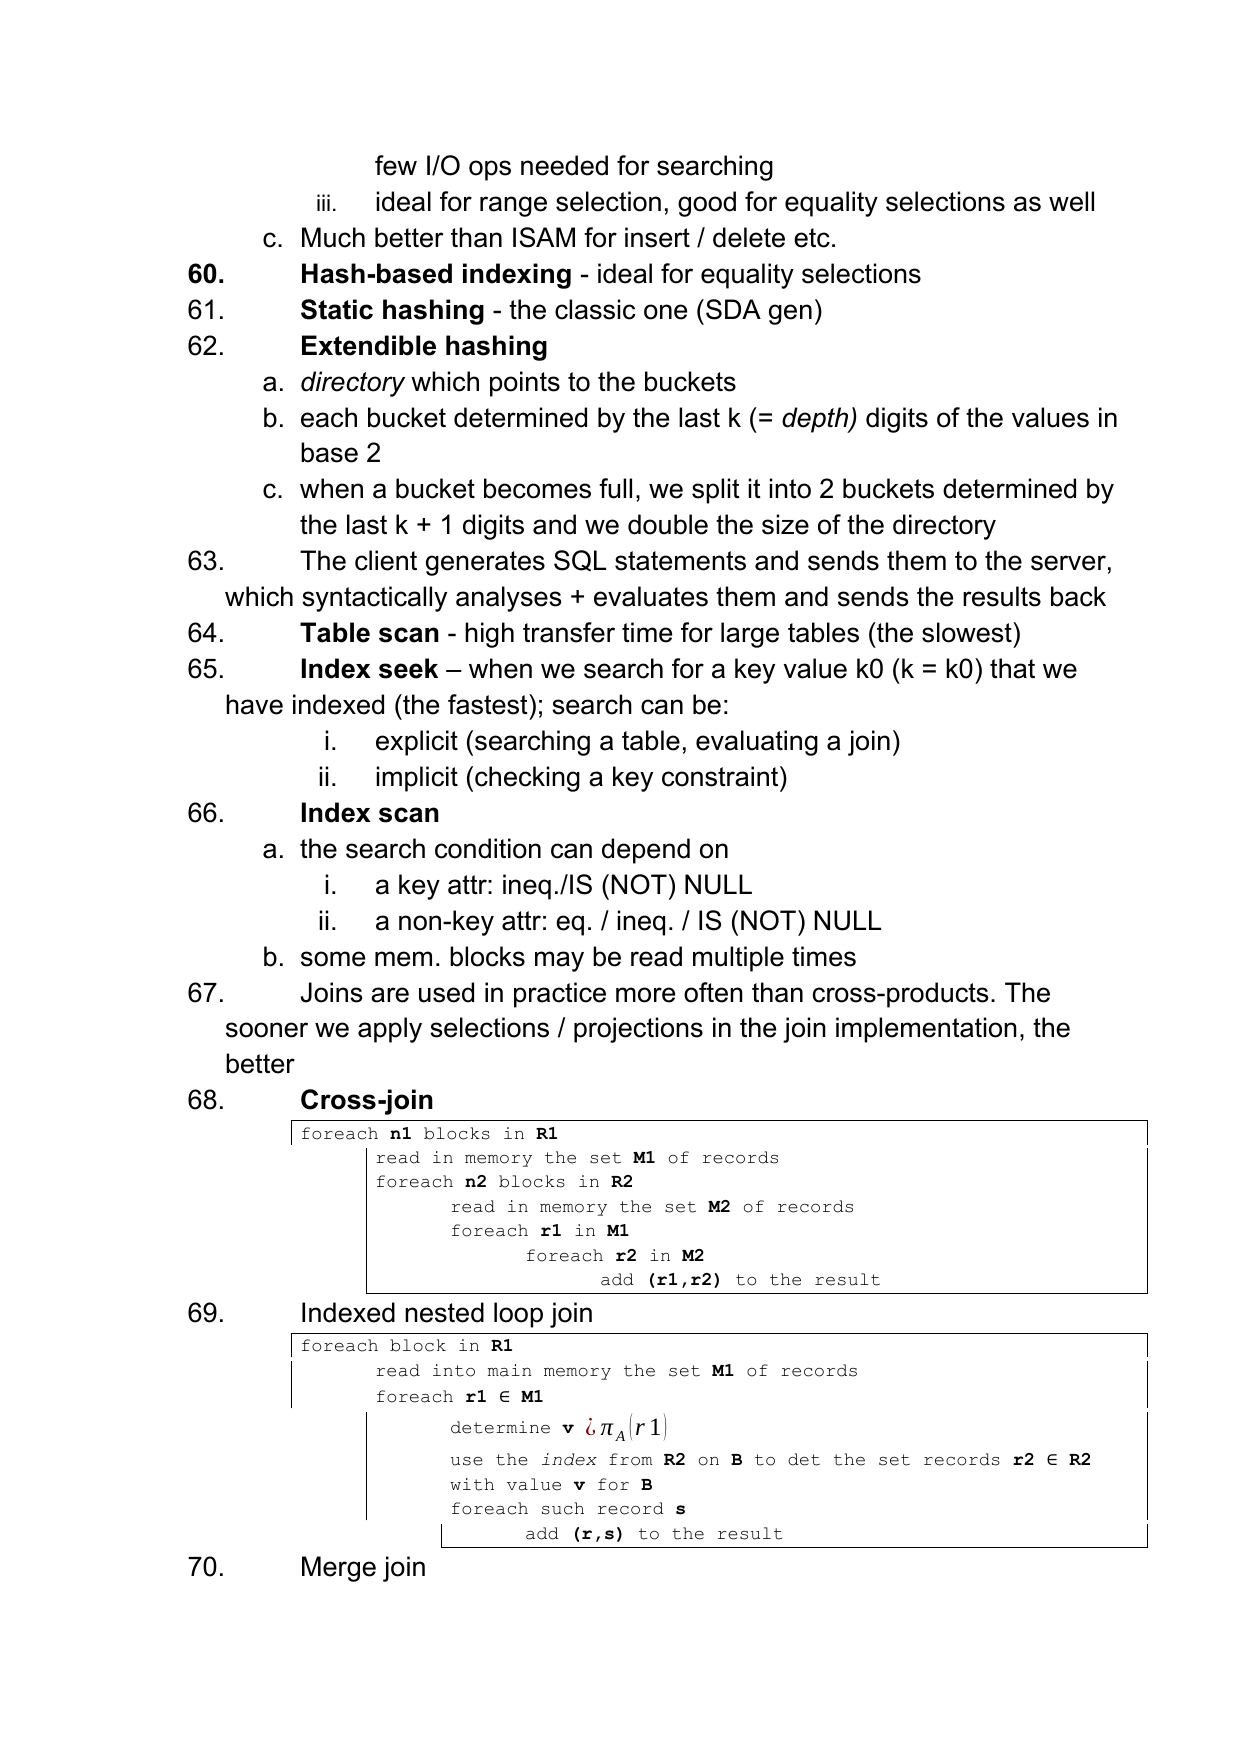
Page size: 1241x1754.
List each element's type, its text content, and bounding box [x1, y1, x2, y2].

list when a bucket becomes full, we split it into 2 buckets determined by the last k + 1 digits and we double the size of the directory [262, 473, 1139, 541]
list Much better than ISAM for insert / delete etc. [262, 222, 1139, 253]
list Joins are used in practice more often than cross-products. The sooner we apply selections / projections in the join implementation, the better [187, 977, 1139, 1080]
text read in memory the set M2 of records [367, 1197, 1147, 1218]
text with value v for B [367, 1475, 1147, 1496]
list a non-key attr: eq. / ineq. / IS (NOT) NULL [337, 905, 1090, 936]
list Static hashing - the classic one (SDA gen) [187, 294, 1139, 325]
list Cross-join [187, 1084, 1139, 1116]
list Table scan - high transfer time for large tables (the slowest) [187, 617, 1139, 648]
list Hash-based indexing - ideal for equality selections [187, 258, 1139, 289]
list directory which points to the buckets [262, 366, 1139, 397]
text foreach n1 blocks in R1 [292, 1121, 1147, 1145]
list a key attr: ineq./IS (NOT) NULL [337, 869, 1139, 900]
list some mem. blocks may be read multiple times [262, 941, 1139, 972]
text determine v [367, 1412, 1147, 1445]
list implicit (checking a key constraint) [337, 761, 1139, 792]
text foreach r2 in M2 [367, 1245, 1147, 1267]
list Index seek – when we search for a key value k0 (k = k0) that we have indexed (the fastest); search can be: [187, 653, 1139, 720]
text foreach r1 in M1 [367, 1221, 1147, 1242]
text add (r,s) to the result [441, 1523, 1147, 1547]
list each bucket determined by the last k (= depth) digits of the values in base 2 [262, 402, 1139, 469]
text foreach n2 blocks in R2 [367, 1172, 1147, 1193]
text read in memory the set M1 of records [367, 1148, 1147, 1169]
list Index scan [187, 797, 1139, 828]
text foreach such record s [367, 1499, 1147, 1520]
list The client generates SQL statements and sends them to the server, which syntactically analyses + evaluates them and sends the results back [187, 545, 1139, 612]
list Indexed nested loop join [187, 1297, 1139, 1328]
text read into main memory the set M1 of records [292, 1361, 1147, 1382]
list explicit (searching a table, evaluating a join) [337, 725, 1139, 756]
text few I/O ops needed for searching [375, 150, 1139, 181]
text foreach r1 ∈ M1 [292, 1385, 1147, 1408]
text add (r1,r2) to the result [367, 1270, 1147, 1293]
text use the index from R2 on B to det the set records r2 ∈ R2 [367, 1448, 1147, 1471]
list Extendible hashing [187, 330, 1139, 361]
list Merge join [187, 1551, 1139, 1582]
text foreach block in R1 [292, 1334, 1147, 1357]
list ideal for range selection, good for equality selections as well [337, 186, 1139, 217]
list the search condition can depend on [262, 833, 1139, 864]
